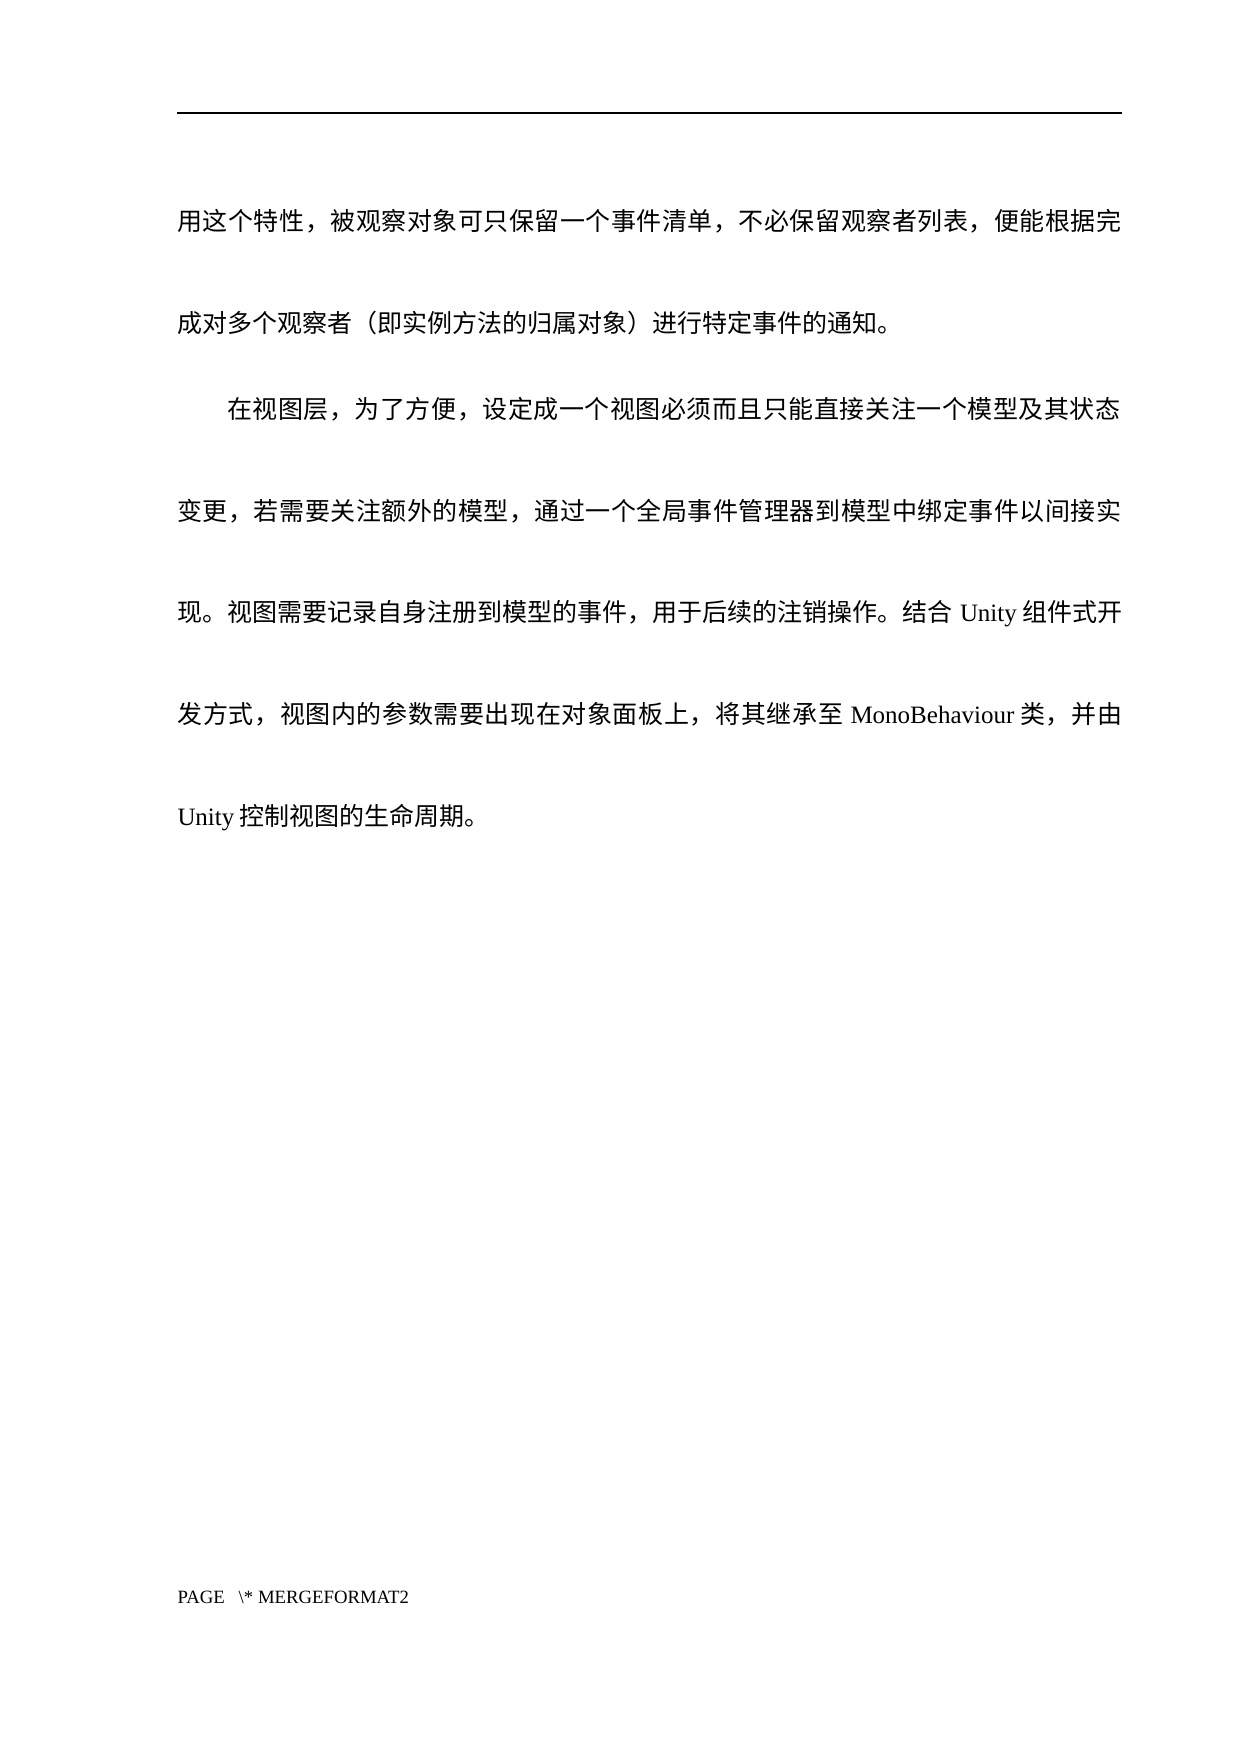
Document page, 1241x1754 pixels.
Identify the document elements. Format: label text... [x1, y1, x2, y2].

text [177, 185, 1122, 355]
text 在视图层，为了方便，设定成一个视图必须而且只能直接关注一个模型及其状态变更，若需要关注额外的模型，通过一个全局事件管理器到模型中绑定事件以间接实现。视图需要记录自身注册到模型的事件，用于后续的注销操作。结合Unity组件式开发方式，视图内的参数需要出现在对象面板上，将其继承至MonoBehaviour类，并由Unity控制视图的生命周期。 [177, 373, 1122, 849]
